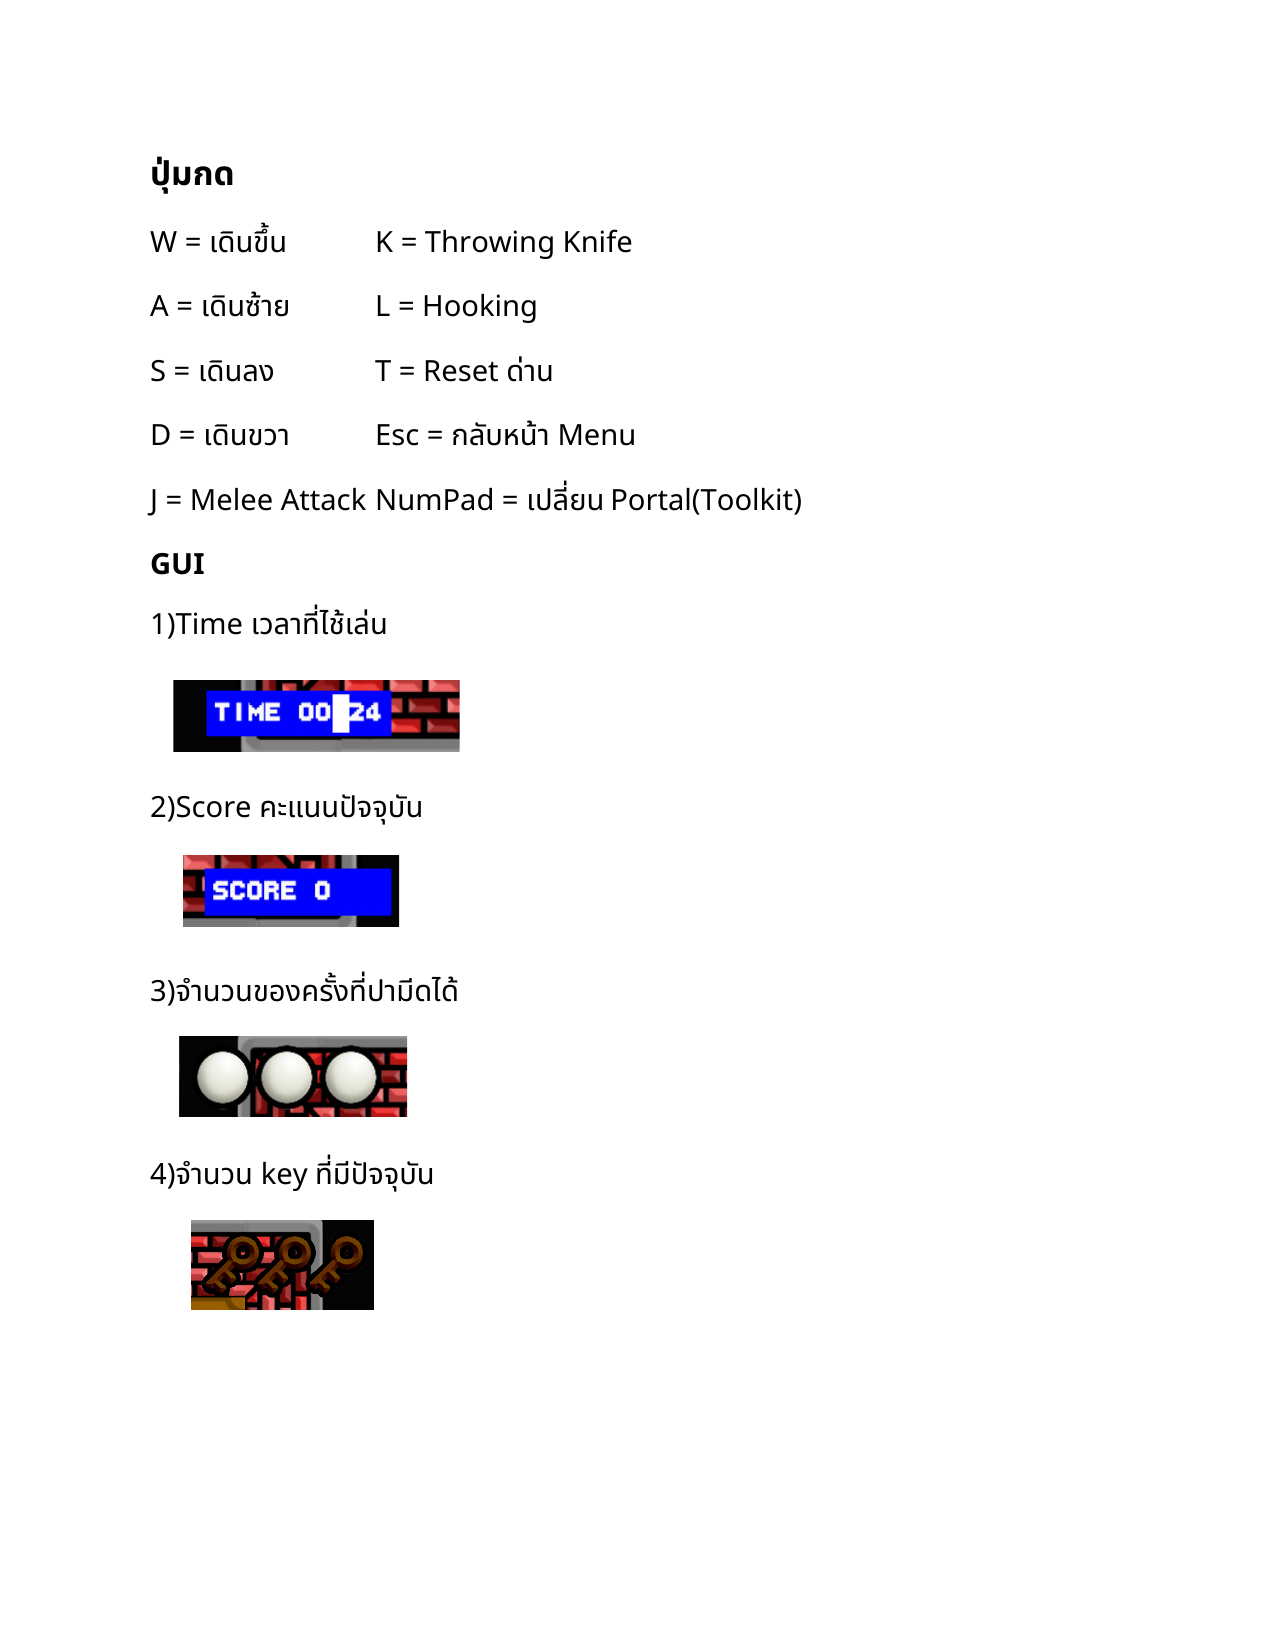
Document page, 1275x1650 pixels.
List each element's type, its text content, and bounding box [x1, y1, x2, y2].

text S = เดินลง T = Reset ด่าน [150, 350, 1125, 394]
text J = Melee Attack NumPad = เปลี่ยนPortal(Toolkit) [150, 479, 1125, 523]
text 3)จำนวนของครั้งที่ปามีดได้ [150, 970, 1125, 1014]
text A = เดินซ้าย L = Hooking [150, 286, 1125, 330]
text D = เดินขวา Esc = กลับหน้า Menu [150, 414, 1125, 459]
text ปุ่มกด [150, 150, 1125, 200]
text 1)Time เวลาที่ไช้เล่น [150, 603, 1125, 647]
picture [179, 1036, 408, 1117]
text 4)จำนวน key ที่มีปัจจุบัน [150, 1153, 1125, 1197]
picture [173, 680, 460, 752]
text 2)Score คะแนนปัจจุบัน [150, 786, 1125, 831]
text GUI [150, 543, 1125, 583]
picture [191, 1220, 374, 1310]
picture [183, 855, 400, 927]
text W = เดินขึ้น K = Throwing Knife [150, 221, 1125, 265]
